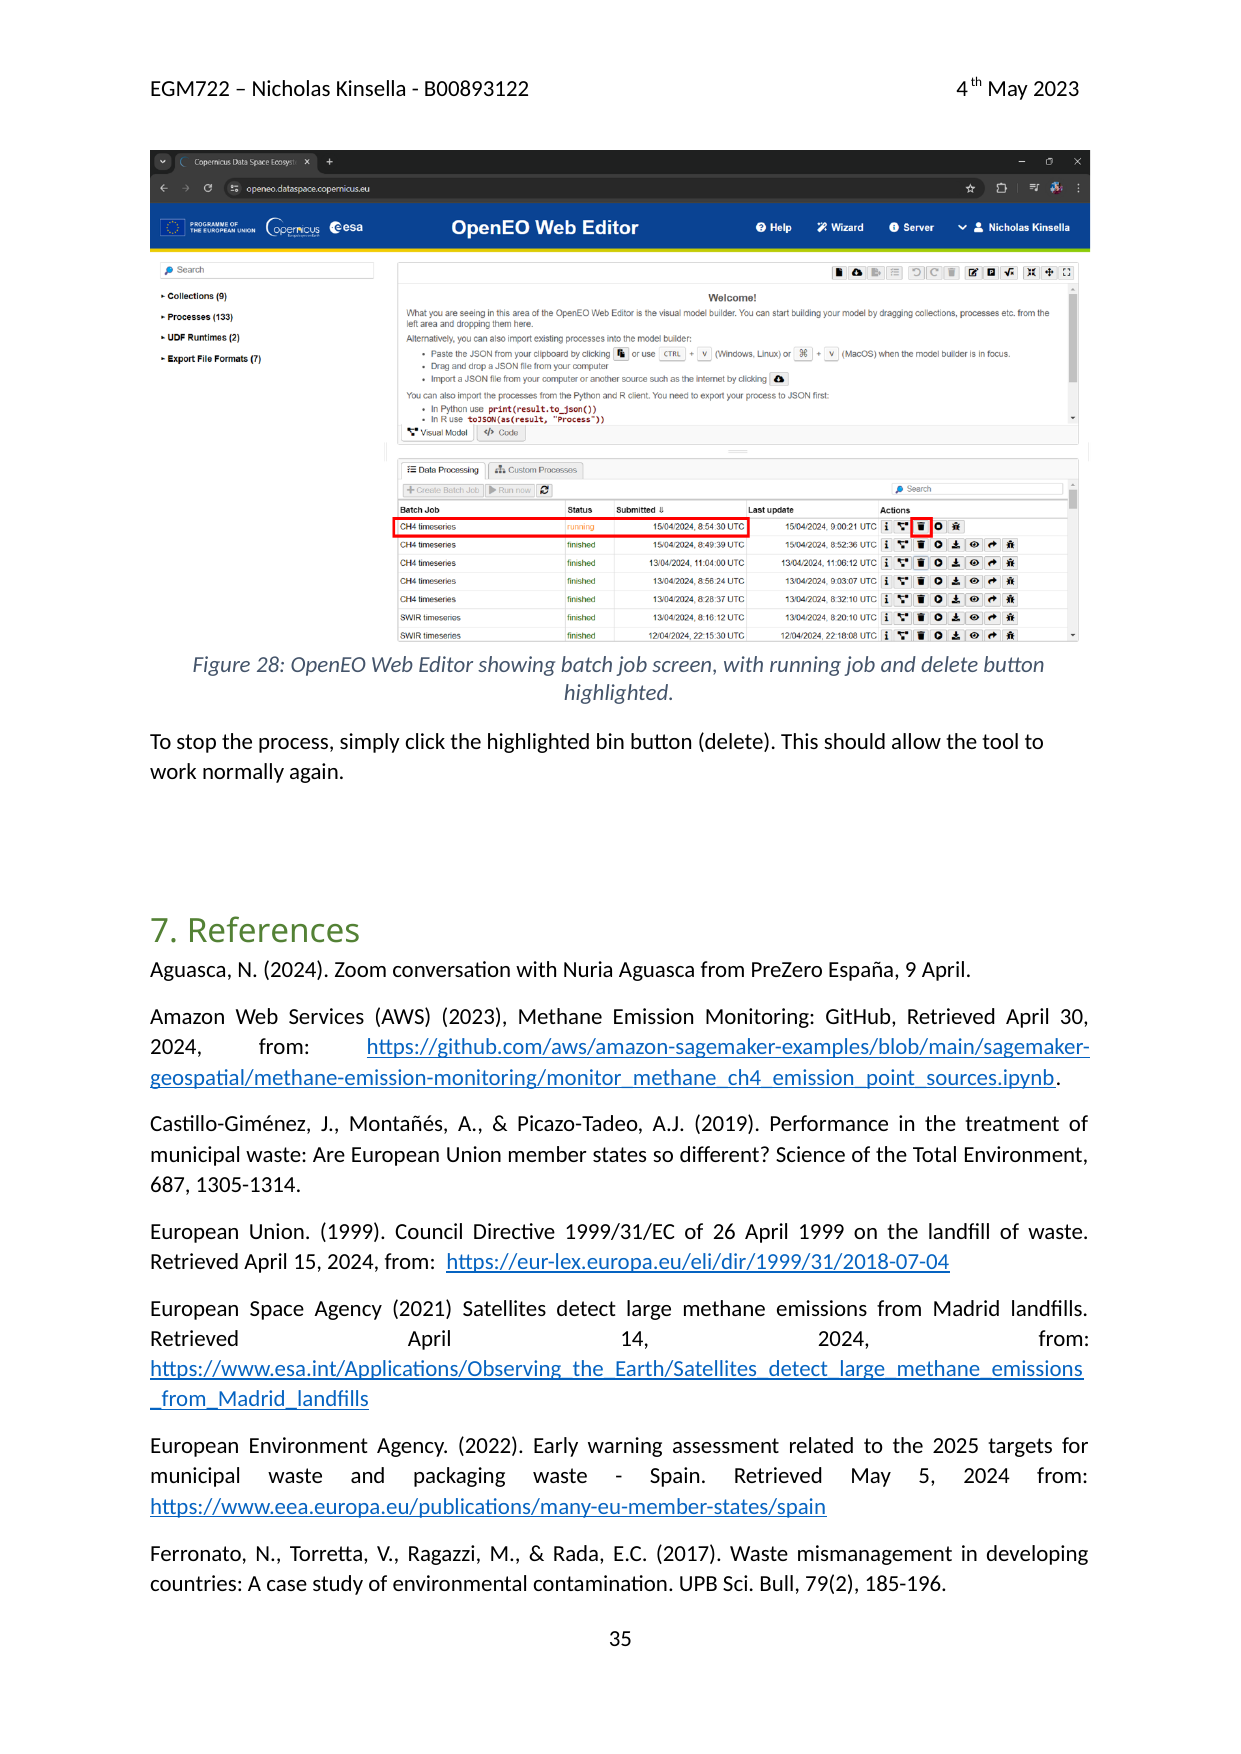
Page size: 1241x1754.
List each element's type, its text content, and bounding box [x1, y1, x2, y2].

text European Space Agency (2021) Satellites detect large methane emissions from Madrid landfills. Retrieved April 14, 2024, from: https://www.esa.int/Applications/Observing_the_Earth/Satellites_detect_large_methane_emissions_from_Madrid_landfills [150, 1294, 1090, 1413]
text Figure 28: OpenEO Web Editor showing batch job screen, with running job and delete button highlighted. [150, 650, 1090, 706]
text European Environment Agency. (2022). Early warning assessment related to the 2025 targets for municipal waste and packaging waste - Spain. Retrieved May 5, 2024 from: https://www.eea.europa.eu/publications/many-eu-member-states/spain [150, 1431, 1090, 1520]
text Castillo-Giménez, J., Montañés, A., & Picazo-Tadeo, A.J. (2019). Performance in the treatment of municipal waste: Are European Union member states so different? Science of the Total Environment, 687, 1305-1314. [150, 1109, 1090, 1198]
subtitle 7. References [150, 906, 1090, 952]
text Amazon Web Services (AWS) (2023), Methane Emission Monitoring: GitHub, Retrieved April 30, 2024, from: https://github.com/aws/amazon-sagemaker-examples/blob/main/sagemaker-geospatial/methane-emission-monitoring/monitor_methane_ch4_emission_point_sources.ipynb. [150, 1002, 1090, 1091]
text To stop the process, simply click the highlighted bin button (delete). This should allow the tool to work normally again. [150, 727, 1090, 786]
picture [150, 150, 1091, 649]
text European Union. (1999). Council Directive 1999/31/EC of 26 April 1999 on the landfill of waste. Retrieved April 15, 2024, from: https://eur-lex.europa.eu/eli/dir/1999/31/2018-07-04 [150, 1217, 1090, 1275]
text Aguasca, N. (2024). Zoom conversation with Nuria Aguasca from PreZero España, 9 April. [150, 955, 1090, 983]
text Ferronato, N., Torretta, V., Ragazzi, M., & Rada, E.C. (2017). Waste mismanagement in developing countries: A case study of environmental contamination. UPB Sci. Bull, 79(2), 185-196. [150, 1539, 1090, 1597]
